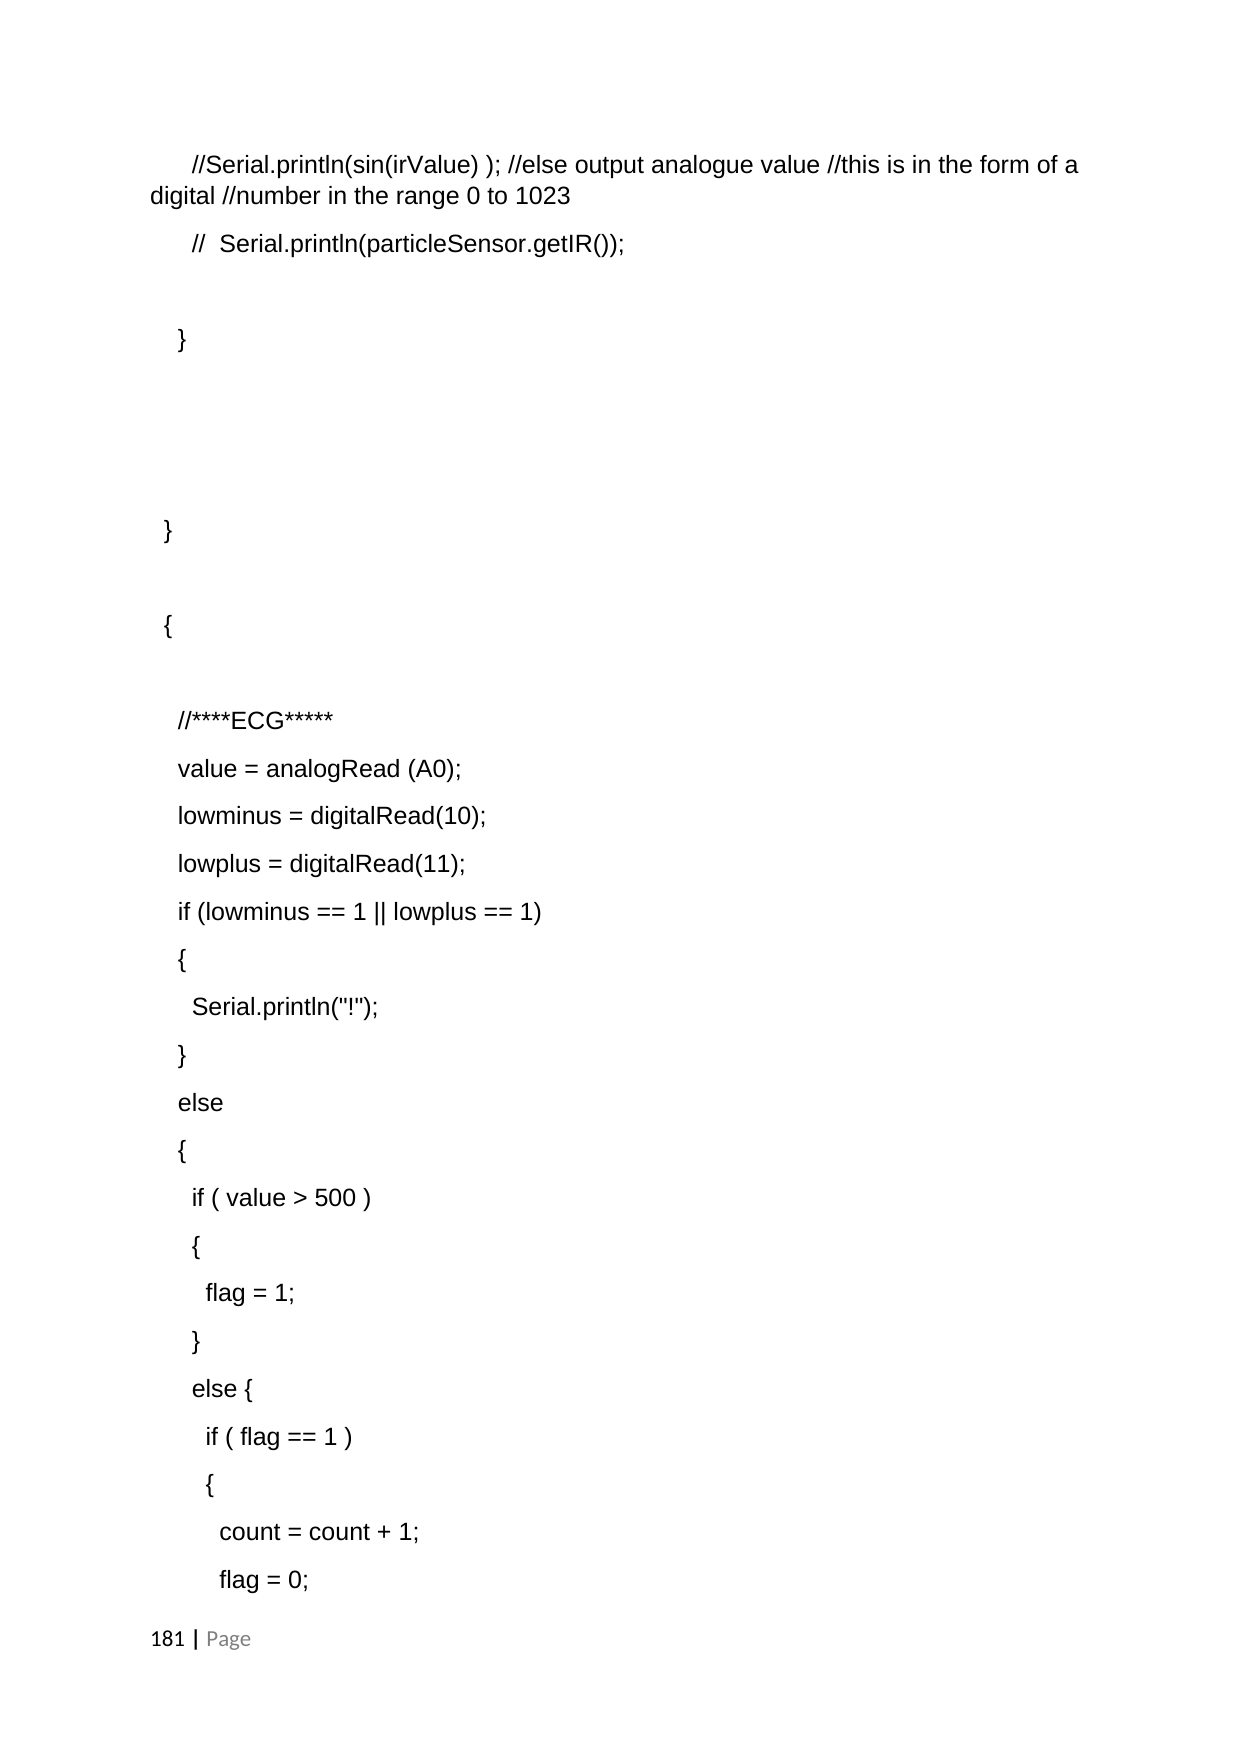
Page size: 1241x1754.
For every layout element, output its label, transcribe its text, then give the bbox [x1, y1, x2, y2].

text else [150, 1087, 1090, 1116]
text } [150, 324, 1090, 353]
text { [150, 1231, 1090, 1259]
text { [150, 1469, 1090, 1498]
text // Serial.println(particleSensor.getIR()); [150, 229, 1090, 257]
text flag = 1; [150, 1278, 1090, 1307]
text count = count + 1; [150, 1517, 1090, 1546]
text flag = 0; [150, 1564, 1090, 1593]
text } [150, 1326, 1090, 1355]
text else { [150, 1374, 1090, 1402]
text { [150, 1135, 1090, 1164]
text if ( value > 500 ) [150, 1183, 1090, 1212]
text //****ECG***** [150, 706, 1090, 734]
text } [150, 515, 1090, 544]
text if ( flag == 1 ) [150, 1421, 1090, 1450]
text Serial.println("!"); [150, 992, 1090, 1021]
text { [150, 610, 1090, 639]
text } [150, 1040, 1090, 1068]
text lowplus = digitalRead(11); [150, 849, 1090, 878]
text value = analogRead (A0); [150, 753, 1090, 782]
text if (lowminus == 1 || lowplus == 1) [150, 897, 1090, 925]
text //Serial.println(sin(irValue) ); //else output analogue value //this is in the form of a digital //number in the range 0 to 1023 [150, 150, 1090, 210]
text { [150, 944, 1090, 973]
text lowminus = digitalRead(10); [150, 801, 1090, 830]
